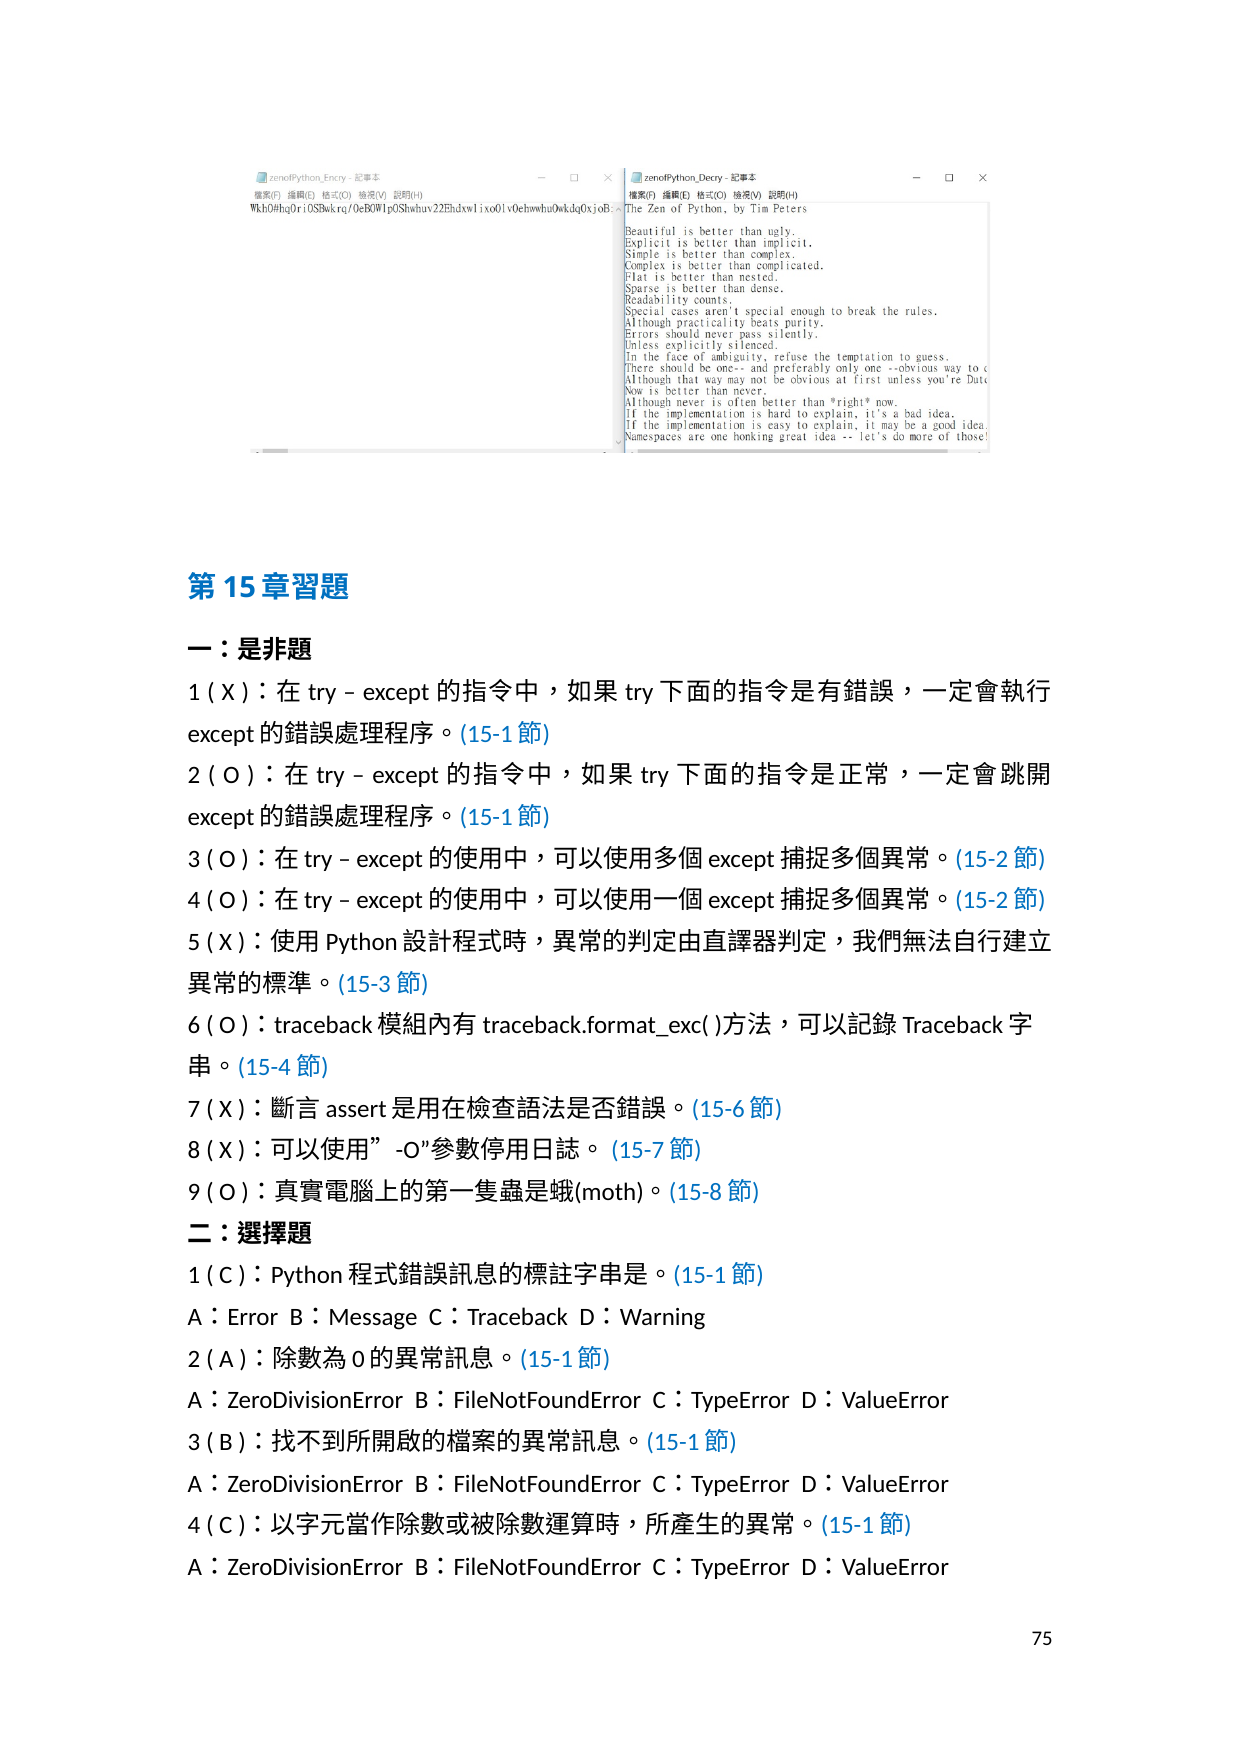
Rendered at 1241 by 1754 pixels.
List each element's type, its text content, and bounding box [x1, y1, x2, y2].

text 7 ( X )：斷言assert是用在檢查語法是否錯誤。(15-6節) [187, 1085, 1053, 1127]
text A：ZeroDivisionError B：FileNotFoundError C：TypeError D：ValueError [187, 1544, 1053, 1585]
text 4 ( C )：以字元當作除數或被除數運算時，所產生的異常。(15-1節) [187, 1502, 1053, 1544]
text 1 ( X )：在try – except的指令中，如果try下面的指令是有錯誤，一定會執行except的錯誤處理程序。(15-1節) [187, 669, 1053, 752]
text 2 ( O )：在try – except的指令中，如果try下面的指令是正常，一定會跳開except的錯誤處理程序。(15-1節) [187, 752, 1053, 835]
text 1 ( C )：Python程式錯誤訊息的標註字串是。(15-1節) [187, 1252, 1053, 1294]
text A：Error B：Message C：Traceback D：Warning [187, 1294, 1053, 1335]
text 二：選擇題 [187, 1210, 1053, 1252]
text 3 ( O )：在try – except的使用中，可以使用多個except捕捉多個異常。(15-2節) [187, 835, 1053, 877]
text A：ZeroDivisionError B：FileNotFoundError C：TypeError D：ValueError [187, 1377, 1053, 1419]
text 9 ( O )：真實電腦上的第一隻蟲是蛾(moth)。(15-8節) [187, 1169, 1053, 1210]
text 3 ( B )：找不到所開啟的檔案的異常訊息。(15-1節) [187, 1419, 1053, 1460]
text 8 ( X )：可以使用”-O”參數停用日誌。 (15-7節) [187, 1127, 1053, 1169]
picture [250, 168, 990, 453]
text 第15章習題 [187, 544, 1053, 627]
text 4 ( O )：在try – except的使用中，可以使用一個except捕捉多個異常。(15-2節) 5 ( X )：使用Python設計程式時，異常的判定由直譯器判定，我們無法自行建立異常的標準。(15-3節) [187, 877, 1053, 1002]
text 6 ( O )：traceback模組內有traceback.format_exc( )方法，可以記錄Traceback字串。(15-4節) [187, 1002, 1053, 1085]
text 一：是非題 [187, 627, 1053, 669]
text A：ZeroDivisionError B：FileNotFoundError C：TypeError D：ValueError [187, 1460, 1053, 1502]
text 2 ( A )：除數為0的異常訊息。(15-1節) [187, 1335, 1053, 1377]
